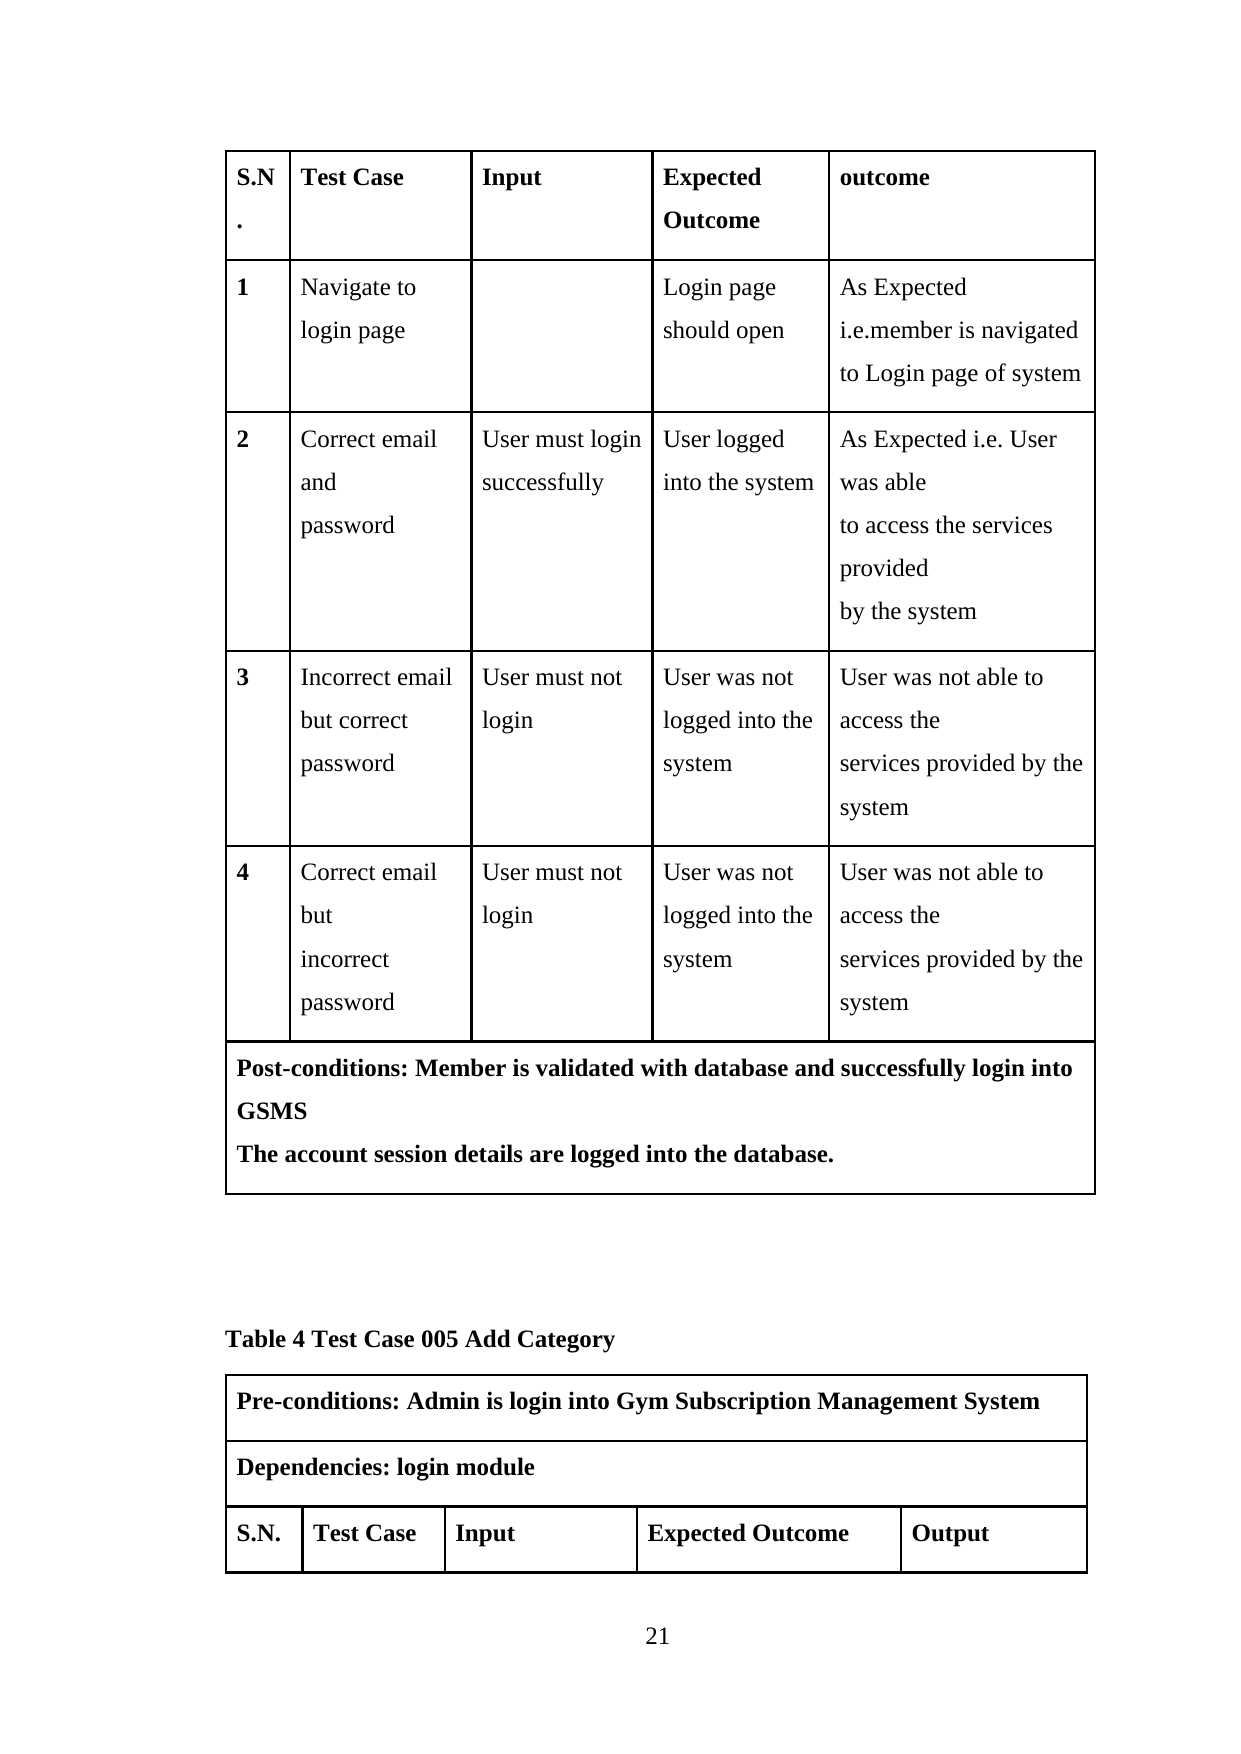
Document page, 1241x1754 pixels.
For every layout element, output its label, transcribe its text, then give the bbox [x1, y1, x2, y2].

table_cell As Expected i.e. User was able to access the services provided by the system [830, 413, 1094, 650]
table_cell 2 [227, 413, 289, 650]
table_cell Test Case [304, 1508, 444, 1571]
table_cell Test Case [291, 152, 470, 259]
table_cell Post-conditions: Member is validated with database and successfully login into GSMS The account session details are logged into the database. [227, 1043, 1094, 1192]
table_cell Expected Outcome [638, 1508, 900, 1571]
table_cell Input [473, 152, 651, 259]
table_cell Correct email and password [291, 413, 470, 650]
table_cell [473, 261, 651, 411]
table_cell Navigate to login page [291, 261, 470, 411]
table_cell As Expected i.e.member is navigated to Login page of system [830, 261, 1094, 411]
table_cell S.N. [227, 152, 289, 259]
table_cell 4 [227, 847, 289, 1040]
table_cell Login page should open [654, 261, 828, 411]
table_cell User must not login [473, 847, 651, 1040]
table_cell Expected Outcome [654, 152, 828, 259]
table_cell User was not able to access the services provided by the system [830, 847, 1094, 1040]
table_cell User logged into the system [654, 413, 828, 650]
table_cell S.N. [227, 1508, 301, 1571]
table_cell outcome [830, 152, 1094, 259]
table_cell User was not able to access the services provided by the system [830, 652, 1094, 845]
table_cell Correct email but incorrect password [291, 847, 470, 1040]
table_cell 1 [227, 261, 289, 411]
table_cell Input [446, 1508, 636, 1571]
table_cell 3 [227, 652, 289, 845]
table_cell Dependencies: login module [227, 1442, 1086, 1505]
table_cell Output [902, 1508, 1086, 1571]
table_cell User must not login [473, 652, 651, 845]
table_cell User was not logged into the system [654, 652, 828, 845]
text Table 4 Test Case 005 Add Category [225, 1324, 1090, 1353]
table_cell Incorrect email but correct password [291, 652, 470, 845]
table_cell User was not logged into the system [654, 847, 828, 1040]
table_cell User must login successfully [473, 413, 651, 650]
table_header Pre-conditions: Admin is login into Gym Subscription Management System [227, 1376, 1086, 1439]
